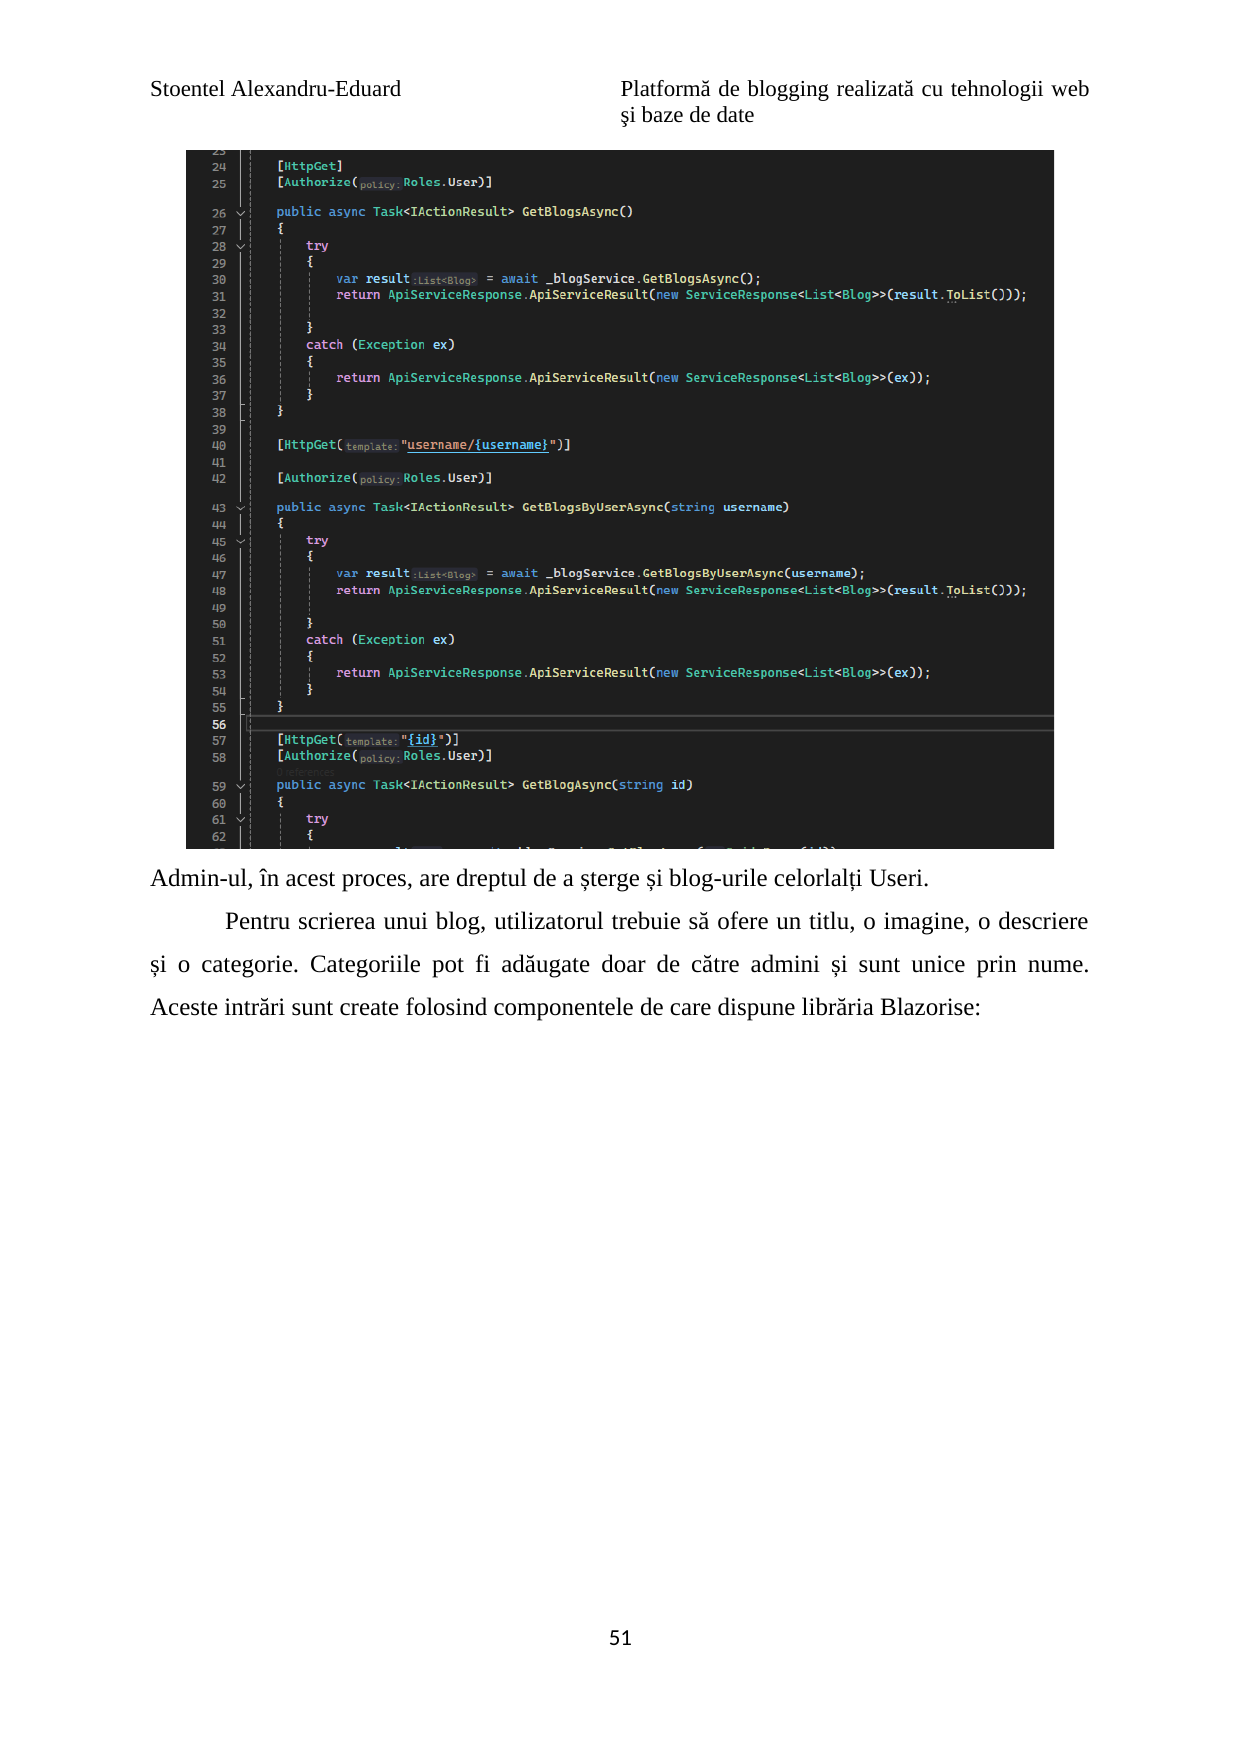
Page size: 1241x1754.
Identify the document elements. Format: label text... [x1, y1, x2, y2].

picture [186, 150, 1055, 849]
text Pentru scrierea unui blog, utilizatorul trebuie să ofere un titlu, o imagine, o descriere și o categorie. Categoriile pot fi adăugate doar de către admini și sunt unice prin nume. Aceste intrări sunt create folosind componentele de care dispune librăria Blazorise: [150, 906, 1090, 1021]
text Admin-ul, în acest proces, are dreptul de a șterge și blog-urile celorlalți Useri. [150, 863, 1090, 891]
